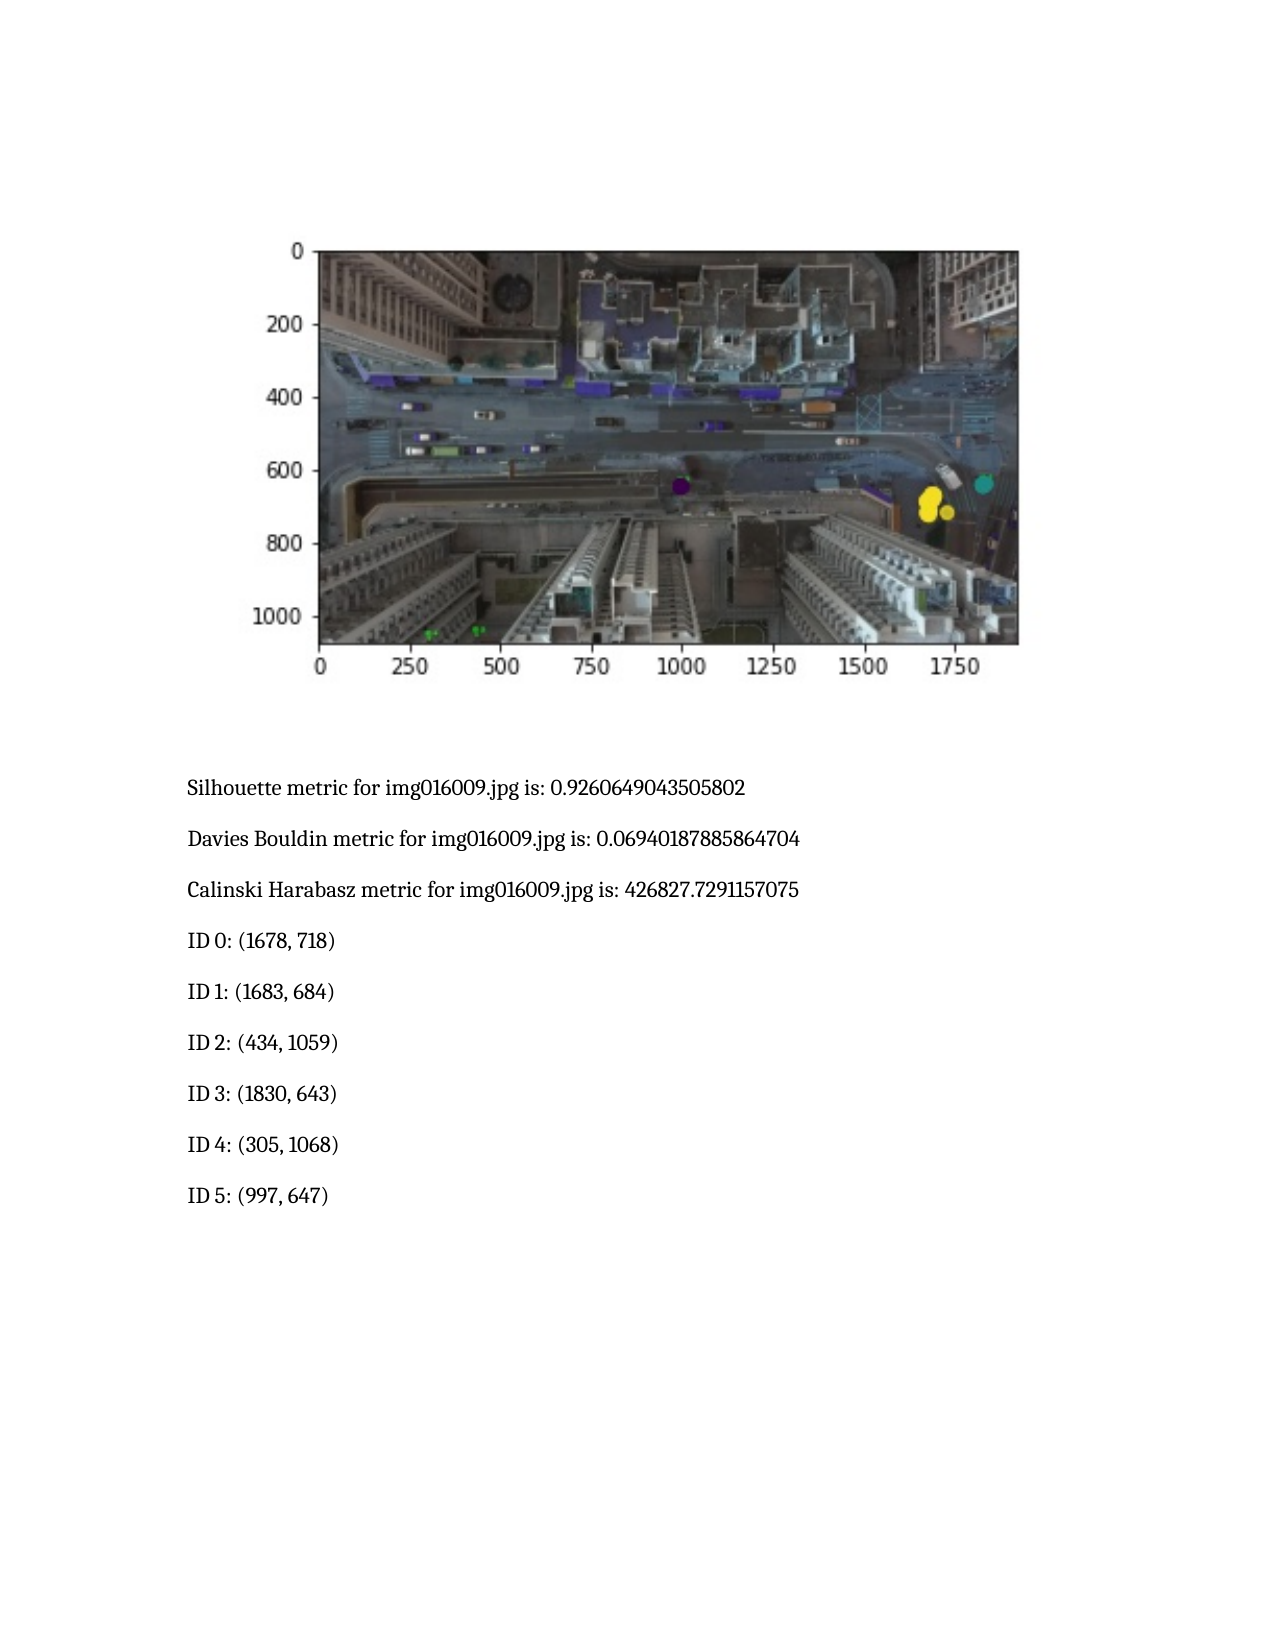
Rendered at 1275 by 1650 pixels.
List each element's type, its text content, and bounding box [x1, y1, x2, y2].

text ID 2: (434, 1059) [187, 1030, 1087, 1056]
text Silhouette metric for img016009.jpg is: 0.9260649043505802 [187, 775, 1087, 801]
text ID 3: (1830, 643) [187, 1081, 1087, 1107]
text Davies Bouldin metric for img016009.jpg is: 0.06940187885864704 [187, 826, 1087, 852]
text ID 1: (1683, 684) [187, 979, 1087, 1005]
text Calinski Harabasz metric for img016009.jpg is: 426827.7291157075 [187, 877, 1087, 903]
text ID 5: (997, 647) [187, 1183, 1087, 1209]
picture [206, 150, 1107, 750]
text ID 4: (305, 1068) [187, 1132, 1087, 1158]
text ID 0: (1678, 718) [187, 928, 1087, 954]
